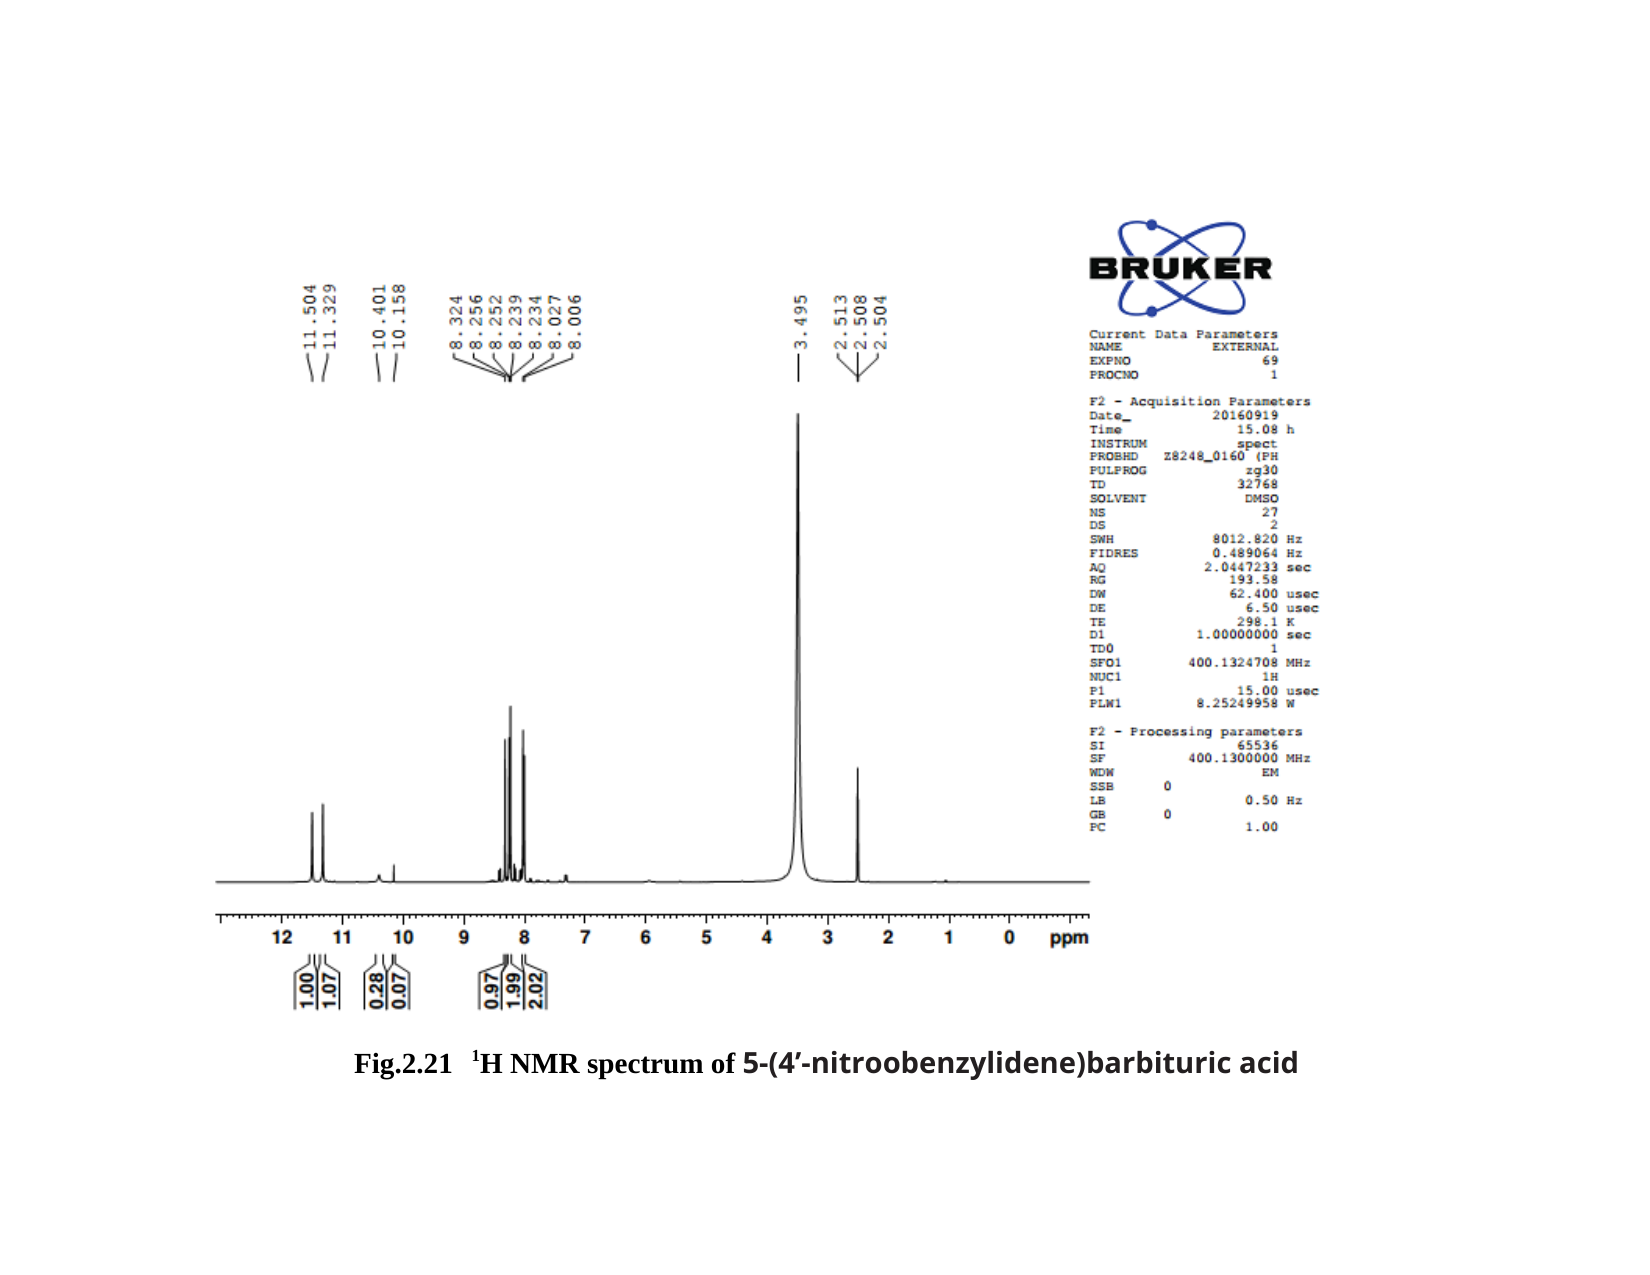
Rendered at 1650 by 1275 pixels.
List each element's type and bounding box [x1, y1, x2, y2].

picture [150, 150, 1463, 1033]
